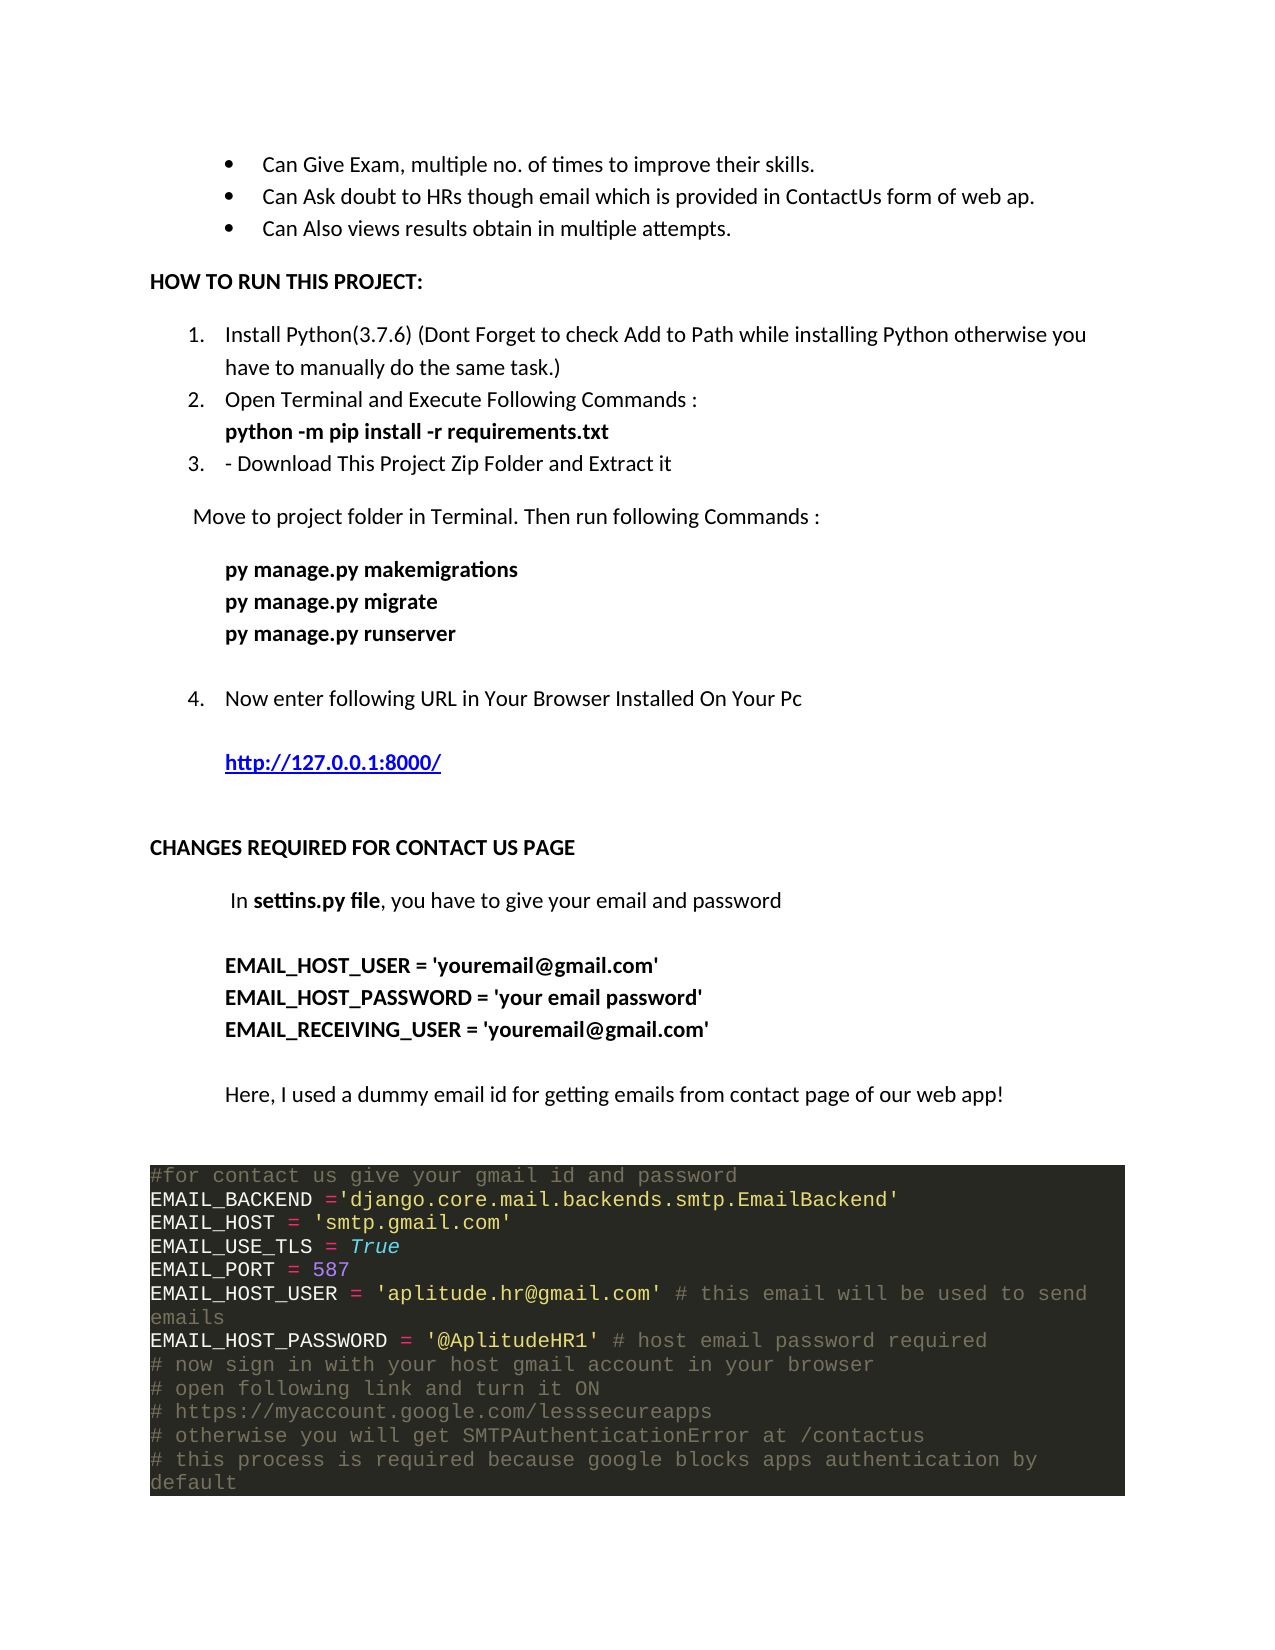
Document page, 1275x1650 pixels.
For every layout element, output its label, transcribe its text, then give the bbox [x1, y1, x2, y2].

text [150, 1165, 1125, 1496]
list EMAIL_HOST_USER = 'youremail@gmail.com' [225, 951, 1125, 979]
list Now enter following URL in Your Browser Installed On Your Pc [187, 684, 1125, 712]
list Can Also views results obtain in multiple attempts. [225, 214, 1125, 242]
list py manage.py runserver [225, 619, 1125, 648]
list In settins.py file, you have to give your email and password [225, 887, 1125, 914]
text CHANGES REQUIRED FOR CONTACT US PAGE [150, 833, 1125, 862]
list Can Ask doubt to HRs though email which is provided in ContactUs form of web ap. [225, 182, 1125, 210]
list py manage.py migrate [225, 587, 1125, 615]
text HOW TO RUN THIS PROJECT: [150, 267, 1125, 295]
list - Download This Project Zip Folder and Extract it [187, 449, 1125, 477]
list Install Python(3.7.6) (Dont Forget to check Add to Path while installing Python otherwise you have to manually do the same task.) [187, 320, 1125, 381]
text Move to project folder in Terminal. Then run following Commands : [187, 502, 1125, 530]
list py manage.py makemigrations [225, 555, 1125, 583]
list Can Give Exam, multiple no. of times to improve their skills. [225, 150, 1125, 178]
list EMAIL_RECEIVING_USER = 'youremail@gmail.com' [225, 1015, 1125, 1043]
list http://127.0.0.1:8000/ [225, 748, 1125, 776]
list Open Terminal and Execute Following Commands : [187, 385, 1125, 413]
list Here, I used a dummy email id for getting emails from contact page of our web app! [225, 1080, 1125, 1108]
list EMAIL_HOST_PASSWORD = 'your email password' [225, 983, 1125, 1011]
list python -m pip install -r requirements.txt [225, 417, 1125, 445]
